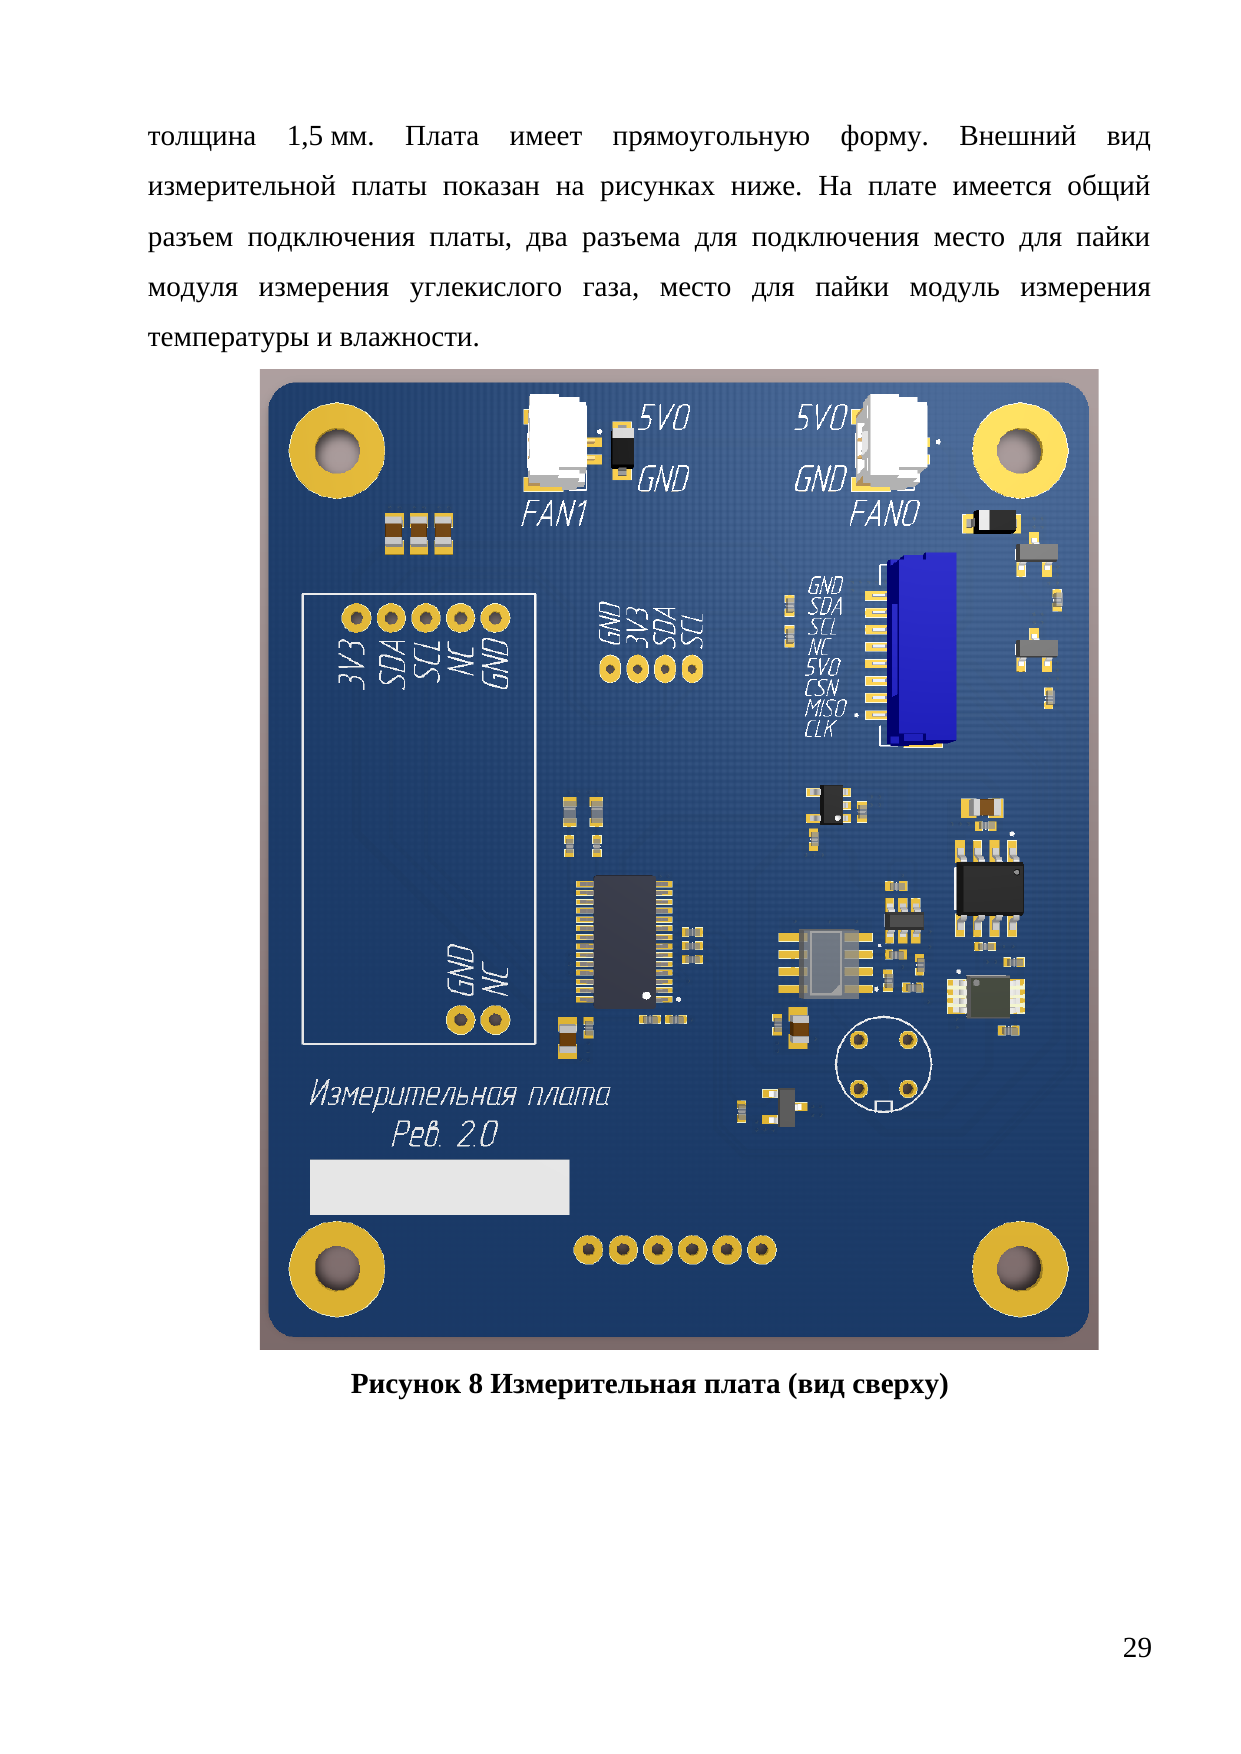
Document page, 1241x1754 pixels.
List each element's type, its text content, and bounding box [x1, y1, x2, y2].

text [148, 118, 1152, 353]
picture [259, 369, 1099, 1350]
